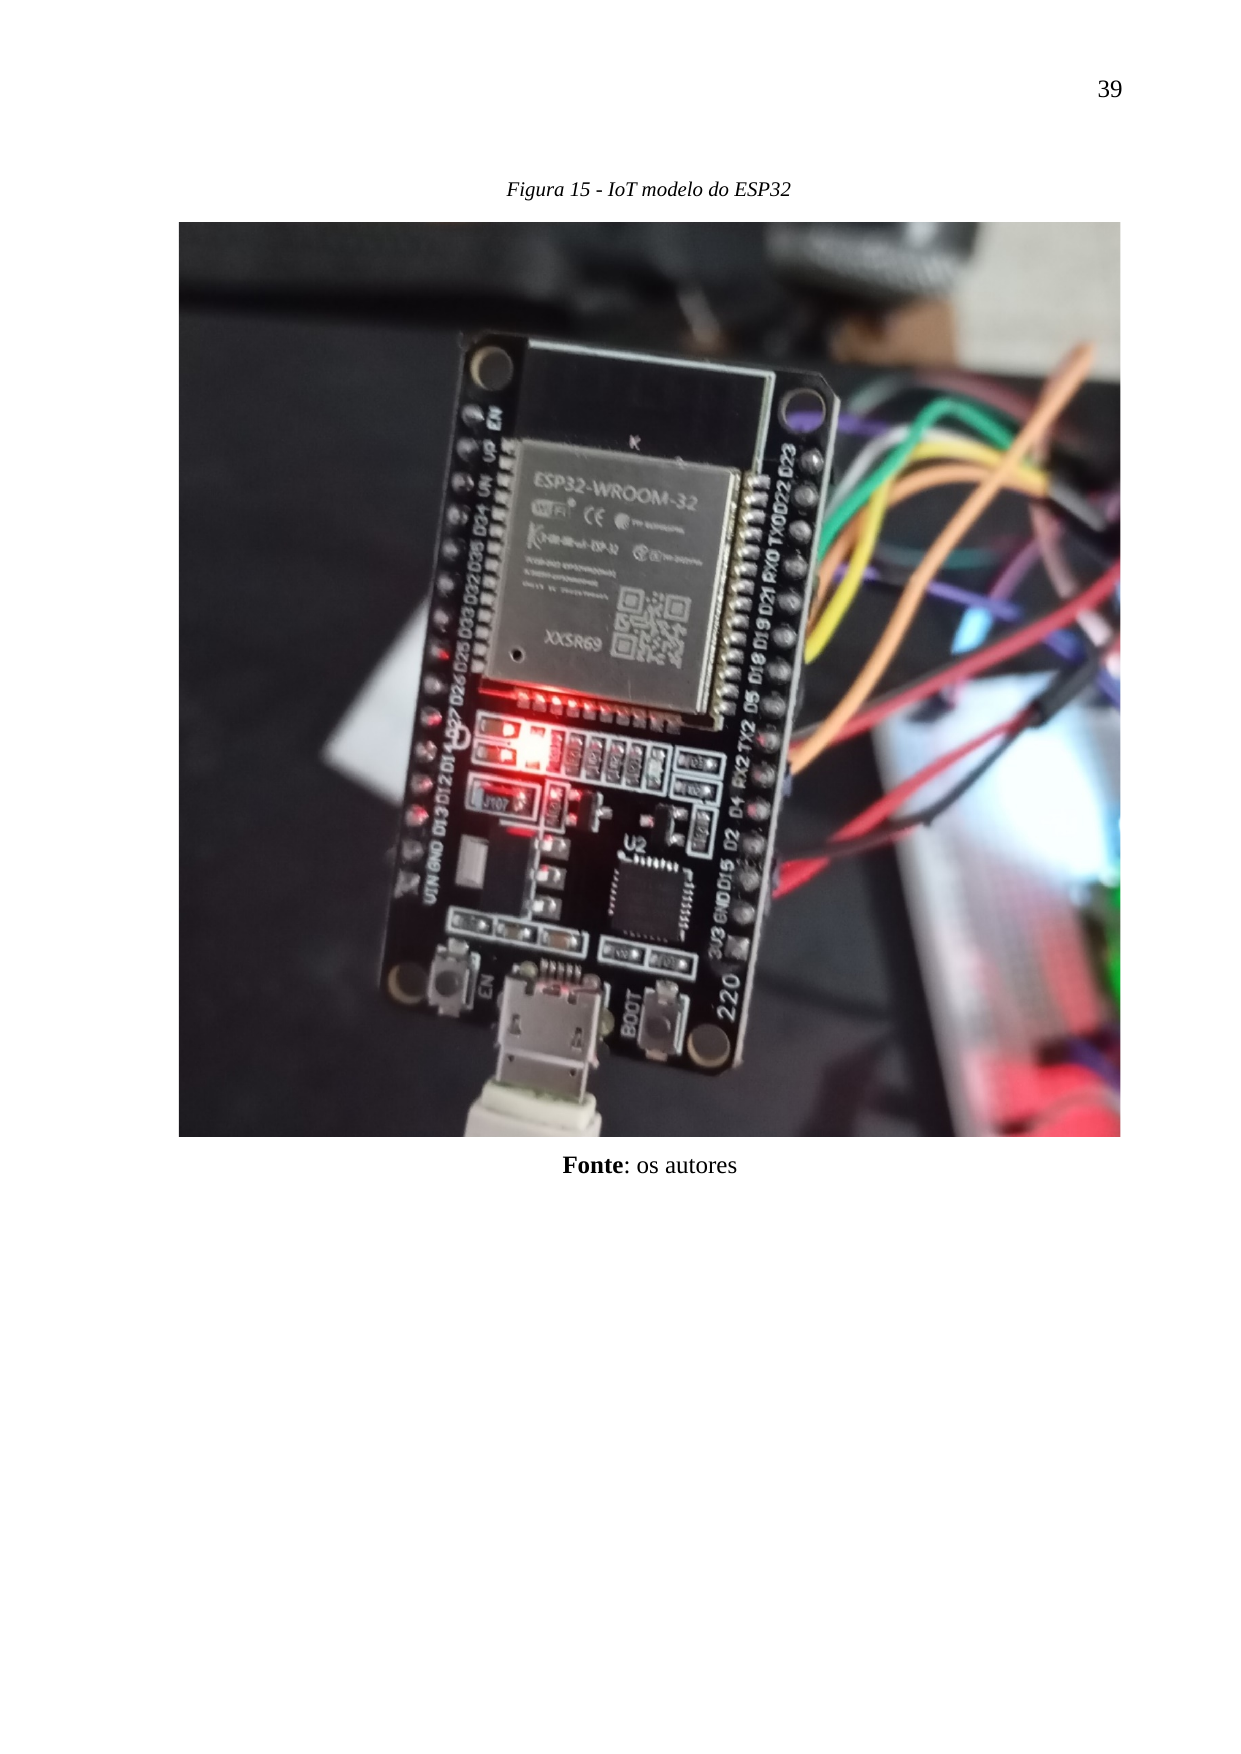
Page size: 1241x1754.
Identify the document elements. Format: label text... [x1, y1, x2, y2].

text Figura 15 - IoT modelo do ESP32 [177, 177, 1122, 201]
picture [178, 222, 1121, 1137]
text Fonte: os autores [177, 1150, 1122, 1179]
